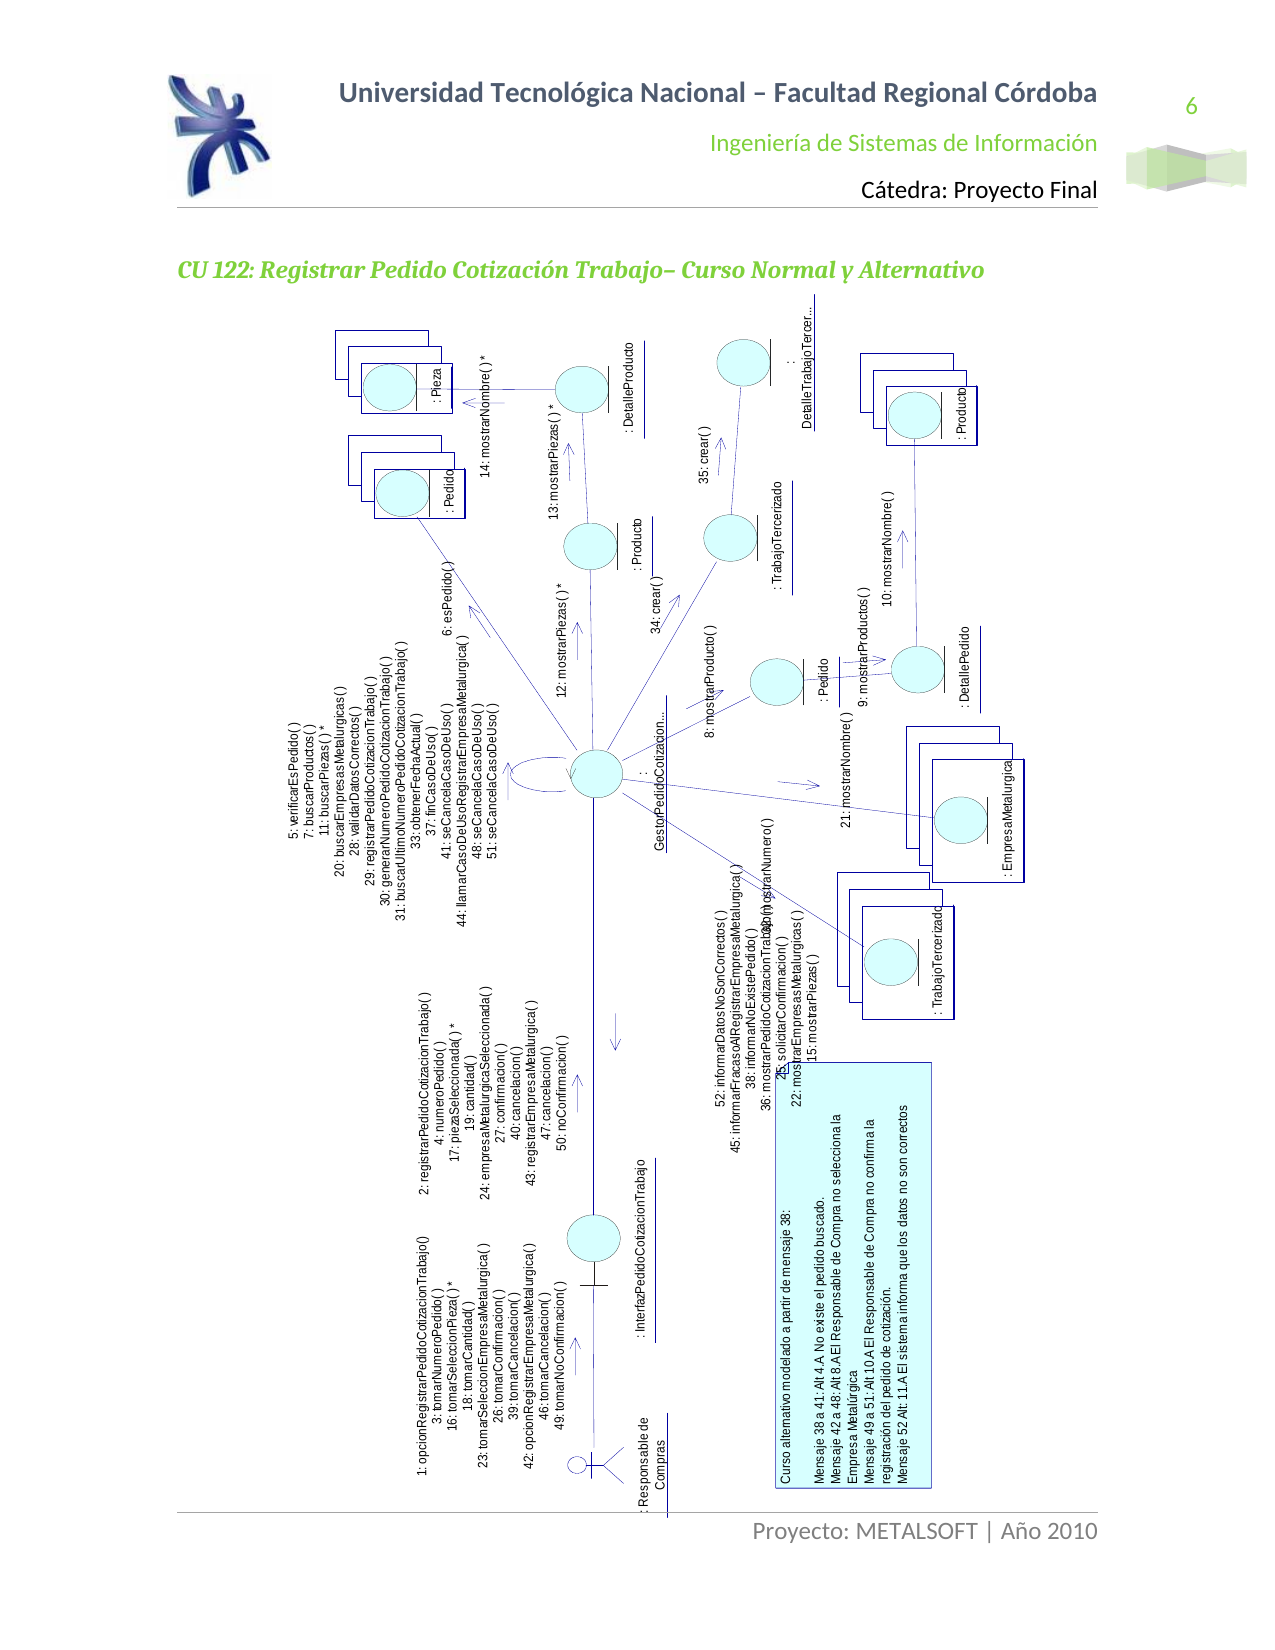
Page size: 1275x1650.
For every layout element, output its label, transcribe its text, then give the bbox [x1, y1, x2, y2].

text CU 122: Registrar Pedido Cotización Trabajo– Curso Normal y Alternativo [177, 256, 1098, 284]
picture [167, 74, 272, 199]
